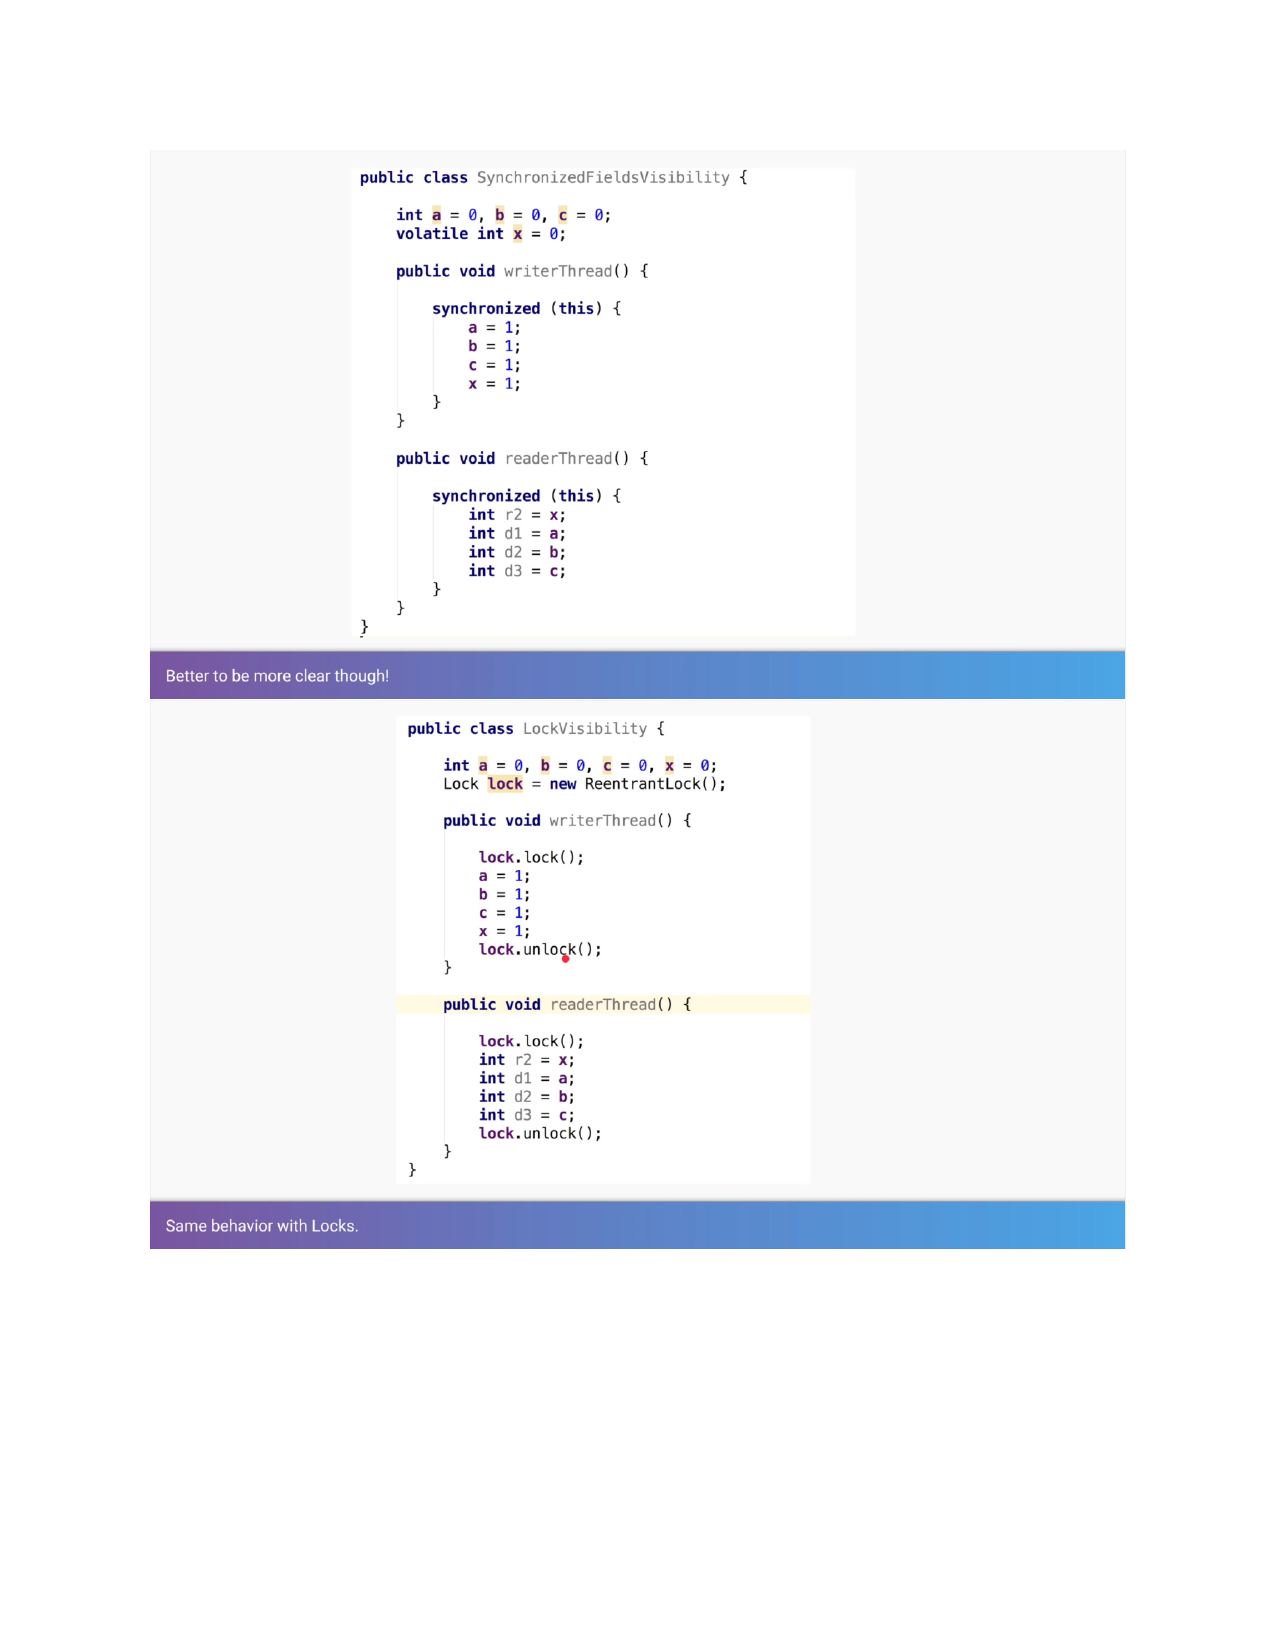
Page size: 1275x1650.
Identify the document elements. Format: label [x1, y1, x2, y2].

picture [150, 150, 1125, 699]
picture [150, 700, 1125, 1249]
